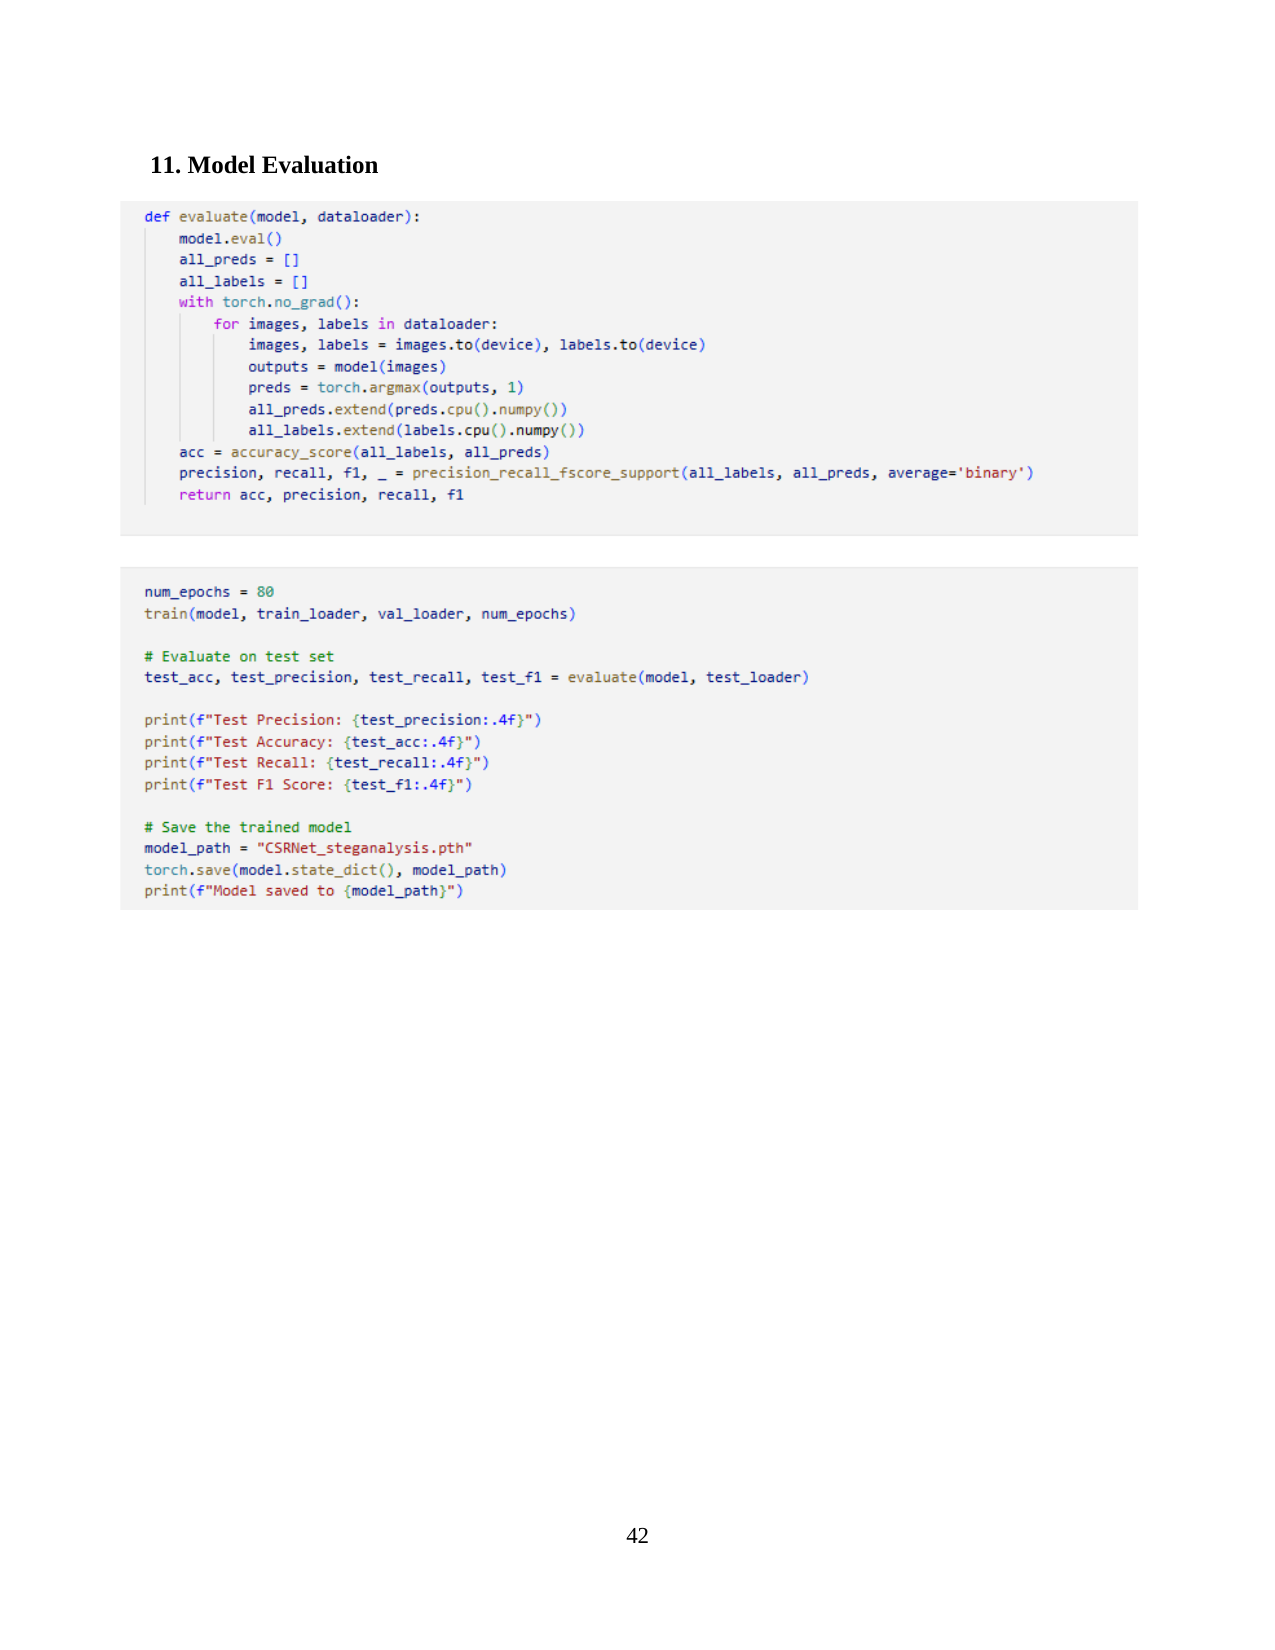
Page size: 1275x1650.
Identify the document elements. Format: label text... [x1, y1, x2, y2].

list Model Evaluation [150, 150, 1125, 179]
picture [120, 201, 1139, 910]
